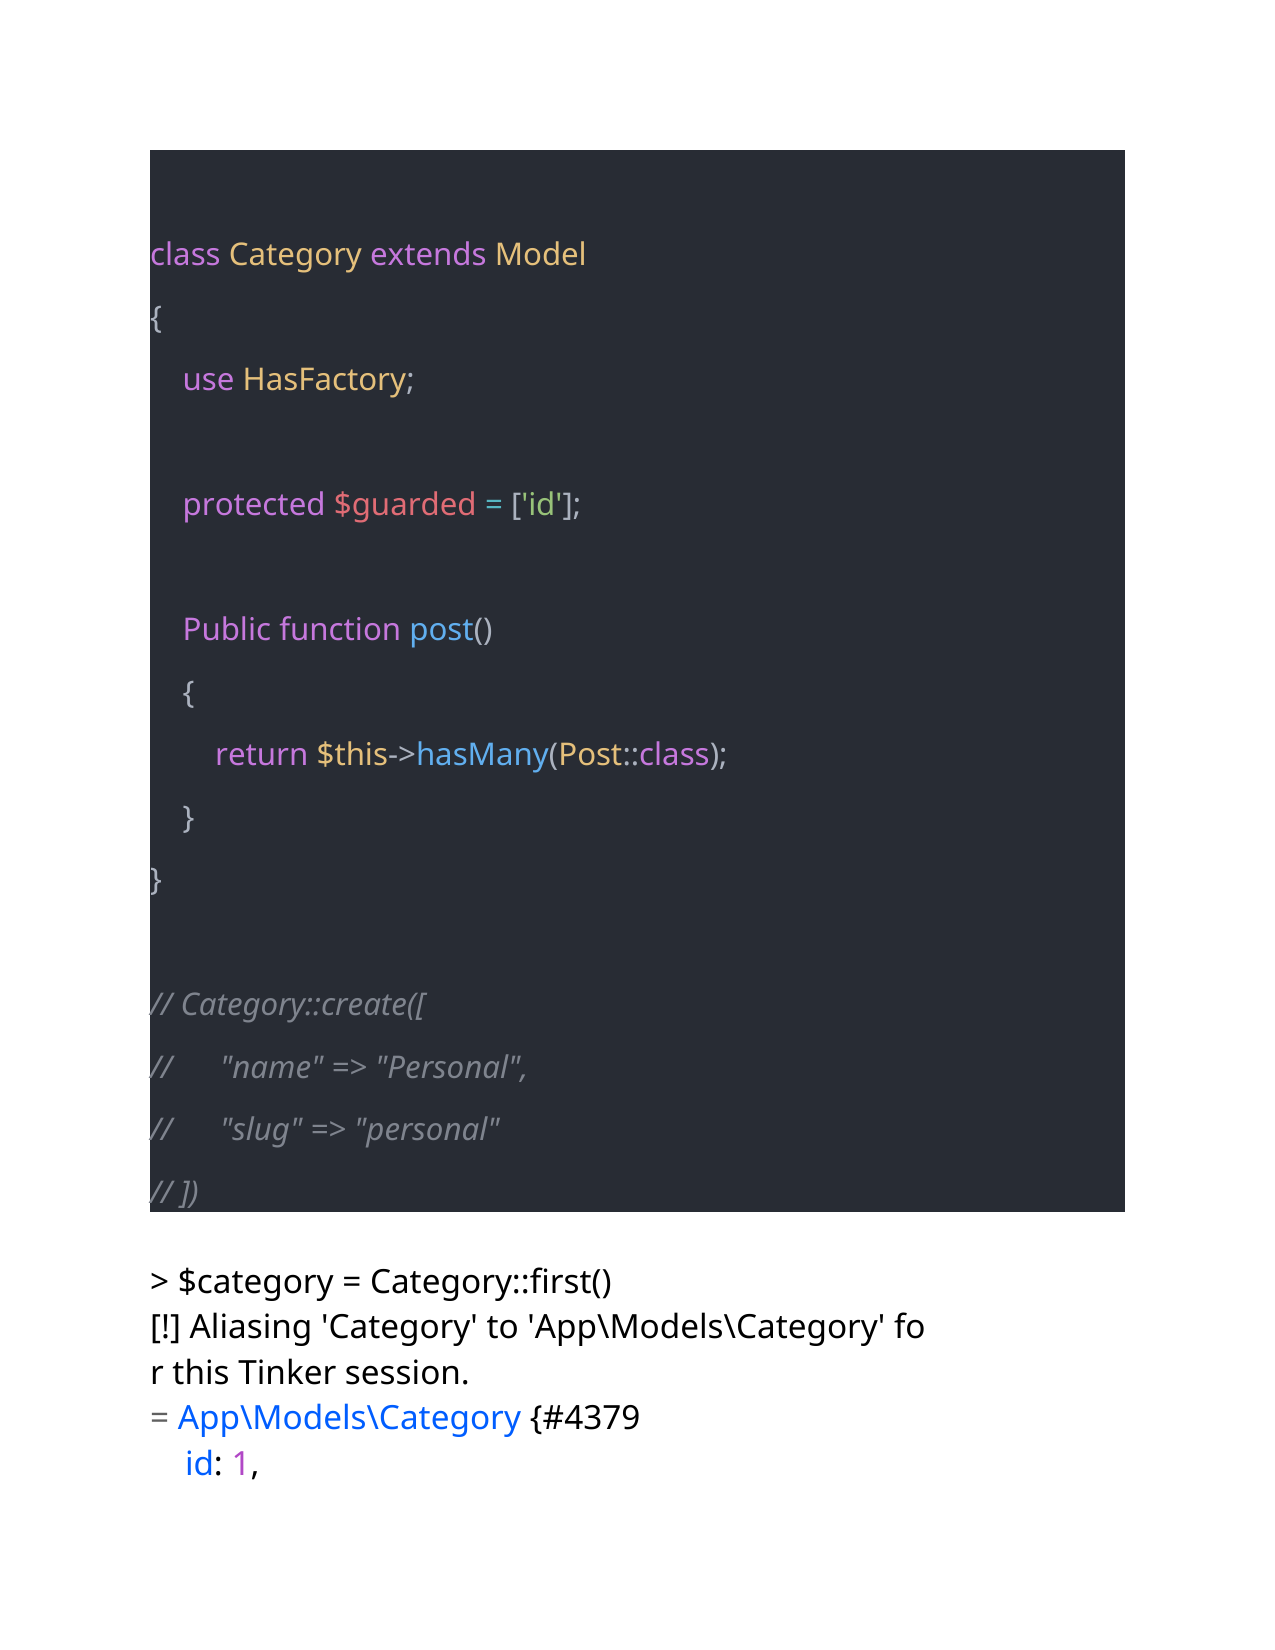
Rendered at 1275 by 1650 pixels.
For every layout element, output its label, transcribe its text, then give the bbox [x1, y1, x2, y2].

text { [150, 275, 1125, 337]
text > $category = Category::first() [150, 1258, 1125, 1303]
text protected $guarded = ['id']; [150, 462, 1125, 525]
text class Category extends Model [150, 212, 1125, 275]
text // Category::create([ [150, 962, 1125, 1025]
text // ]) [150, 1150, 1125, 1212]
text id: 1, [150, 1439, 1125, 1485]
text } [150, 775, 1125, 837]
text = App\Models\Category {#4379 [150, 1394, 1125, 1439]
text { [150, 650, 1125, 712]
text } [150, 837, 1125, 900]
text use HasFactory; [150, 337, 1125, 400]
text return $this->hasMany(Post::class); [150, 712, 1125, 775]
text r this Tinker session. [150, 1349, 1125, 1394]
text // "slug" => "personal" [150, 1087, 1125, 1150]
text [!] Aliasing 'Category' to 'App\Models\Category' fo [150, 1303, 1125, 1349]
text // "name" => "Personal", [150, 1025, 1125, 1087]
text Public function post() [150, 587, 1125, 650]
